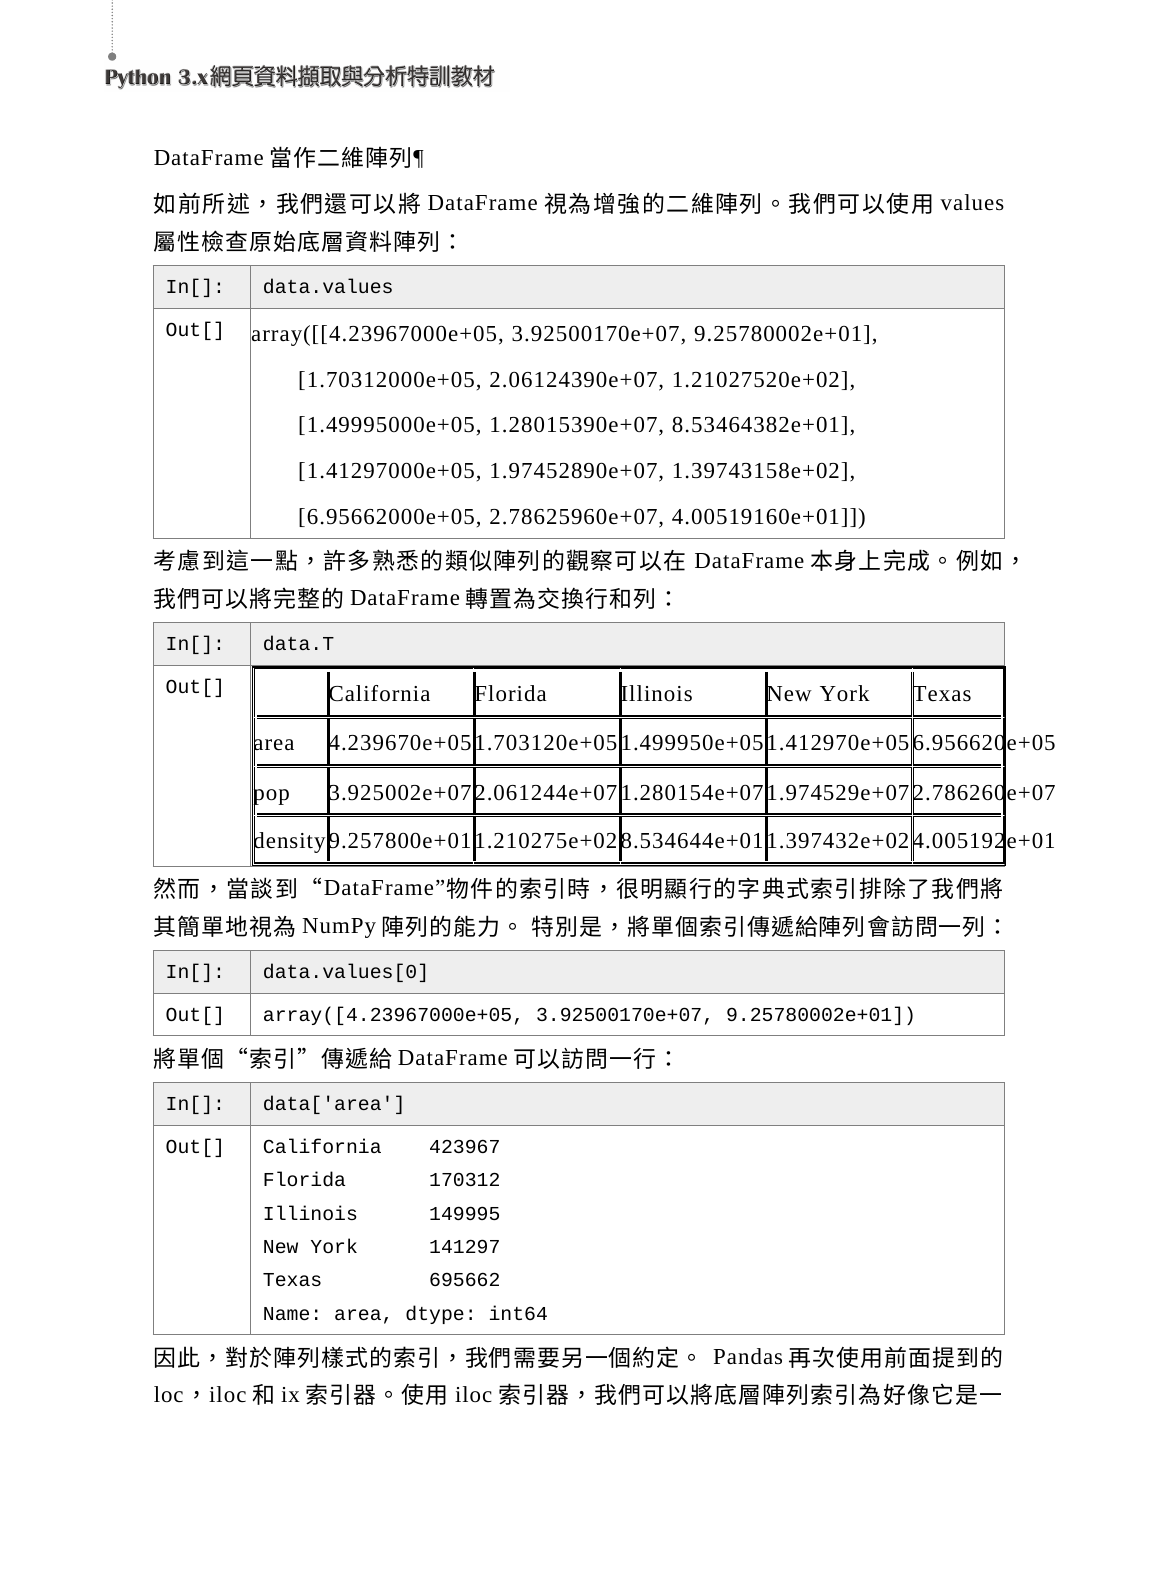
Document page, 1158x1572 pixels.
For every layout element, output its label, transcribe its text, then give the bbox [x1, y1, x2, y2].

text 如前所述，我們還可以將DataFrame視為增強的二維陣列。我們可以使用values屬性檢查原始底層資料陣列： [153, 182, 1004, 257]
table_header In[]: [154, 1083, 250, 1125]
table_header In[]: [154, 951, 250, 993]
table_cell Out[] [154, 994, 250, 1035]
table_cell array([4.23967000e+05, 3.92500170e+07, 9.25780002e+01]) [251, 994, 1004, 1035]
text 考慮到這一點，許多熟悉的類似陣列的觀察可以在DataFrame本身上完成。例如，我們可以將完整的DataFrame轉置為交換行和列： [153, 539, 1004, 614]
table_cell California 423967 Florida 170312 Illinois 149995 New York 141297 Texas 695662 Name: area, dtype: int64 [251, 1126, 1004, 1334]
table_header data.values[0] [251, 951, 1004, 993]
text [153, 1335, 1004, 1410]
text 將單個“索引”傳遞給DataFrame可以訪問一行： [153, 1036, 1004, 1074]
table_header In[]: [154, 623, 250, 665]
table_cell Out[] [154, 1126, 250, 1334]
text DataFrame當作二維陣列¶ [153, 136, 1004, 173]
table_cell [253, 668, 1004, 865]
table_header data.T [251, 623, 1004, 665]
text 然而，當談到“DataFrame”物件的索引時，很明顯行的字典式索引排除了我們將其簡單地視為NumPy陣列的能力。 特別是，將單個索引傳遞給陣列會訪問一列： [153, 867, 1004, 942]
table_header In[]: [154, 266, 250, 308]
table_header data['area'] [251, 1083, 1004, 1125]
table_header data.values [251, 266, 1004, 308]
table_cell Out[] [154, 666, 250, 866]
table_cell array([[4.23967000e+05, 3.92500170e+07, 9.25780002e+01], [1.70312000e+05, 2.06124390e+07, 1.21027520e+02], [1.49995000e+05, 1.28015390e+07, 8.53464382e+01], [1.41297000e+05, 1.97452890e+07, 1.39743158e+02], [6.95662000e+05, 2.78625960e+07, 4.00519160e+01]]) [251, 309, 1004, 538]
picture [103, 60, 510, 92]
table_cell Out[] [154, 309, 250, 538]
